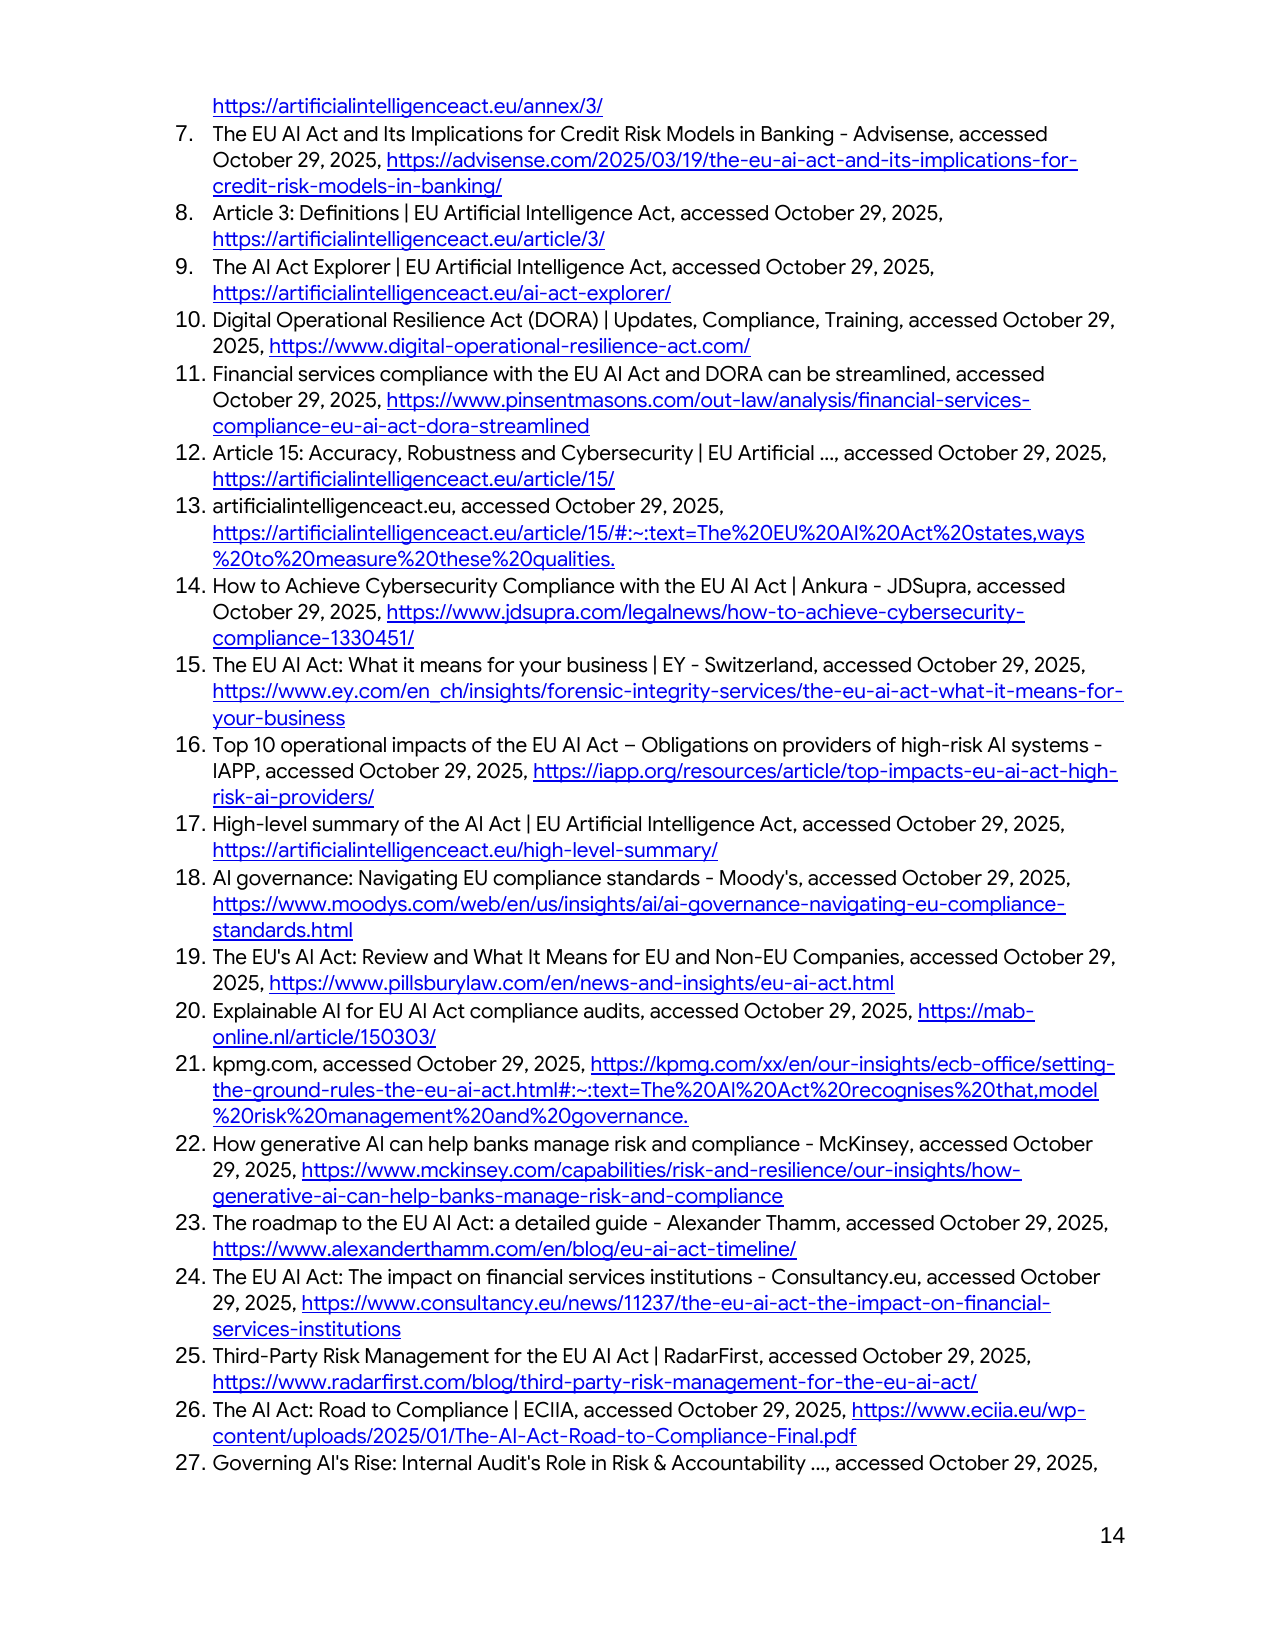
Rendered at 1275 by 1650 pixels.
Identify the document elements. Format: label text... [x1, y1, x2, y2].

list Article 15: Accuracy, Robustness and Cybersecurity | EU Artificial ..., accessed October 29, 2025, https://artificialintelligenceact.eu/article/15/ [175, 439, 1125, 492]
list The EU AI Act: The impact on financial services institutions - Consultancy.eu, accessed October 29, 2025, https://www.consultancy.eu/news/11237/the-eu-ai-act-the-impact-on-financial-services-institutions [175, 1263, 1125, 1342]
list The AI Act: Road to Compliance | ECIIA, accessed October 29, 2025, https://www.eciia.eu/wp-content/uploads/2025/01/The-AI-Act-Road-to-Compliance-Final.pdf [175, 1396, 1125, 1449]
list The EU's AI Act: Review and What It Means for EU and Non-EU Companies, accessed October 29, 2025, https://www.pillsburylaw.com/en/news-and-insights/eu-ai-act.html [175, 943, 1125, 997]
list Explainable AI for EU AI Act compliance audits, accessed October 29, 2025, https://mab-online.nl/article/150303/ [175, 997, 1125, 1050]
list How generative AI can help banks manage risk and compliance - McKinsey, accessed October 29, 2025, https://www.mckinsey.com/capabilities/risk-and-resilience/our-insights/how-generative-ai-can-help-banks-manage-risk-and-compliance [175, 1130, 1125, 1209]
list Third-Party Risk Management for the EU AI Act | RadarFirst, accessed October 29, 2025, https://www.radarfirst.com/blog/third-party-risk-management-for-the-eu-ai-act/ [175, 1342, 1125, 1396]
list Financial services compliance with the EU AI Act and DORA can be streamlined, accessed October 29, 2025, https://www.pinsentmasons.com/out-law/analysis/financial-services-compliance-eu-ai-act-dora-streamlined [175, 359, 1125, 439]
list Article 3: Definitions | EU Artificial Intelligence Act, accessed October 29, 2025, https://artificialintelligenceact.eu/article/3/ [175, 199, 1125, 253]
list The roadmap to the EU AI Act: a detailed guide - Alexander Thamm, accessed October 29, 2025, https://www.alexanderthamm.com/en/blog/eu-ai-act-timeline/ [175, 1209, 1125, 1263]
list kpmg.com, accessed October 29, 2025, https://kpmg.com/xx/en/our-insights/ecb-office/setting-the-ground-rules-the-eu-ai-act.html#:~:text=The%20AI%20Act%20recognises%20that,model%20risk%20management%20and%20governance. [175, 1050, 1125, 1130]
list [175, 94, 1125, 120]
list The EU AI Act: What it means for your business | EY - Switzerland, accessed October 29, 2025, https://www.ey.com/en_ch/insights/forensic-integrity-services/the-eu-ai-act-what-it-means-for-your-business [175, 651, 1125, 731]
list High-level summary of the AI Act | EU Artificial Intelligence Act, accessed October 29, 2025, https://artificialintelligenceact.eu/high-level-summary/ [175, 810, 1125, 864]
list AI governance: Navigating EU compliance standards - Moody's, accessed October 29, 2025, https://www.moodys.com/web/en/us/insights/ai/ai-governance-navigating-eu-compliance-standards.html [175, 864, 1125, 943]
list artificialintelligenceact.eu, accessed October 29, 2025, https://artificialintelligenceact.eu/article/15/#:~:text=The%20EU%20AI%20Act%20states,ways%20to%20measure%20these%20qualities. [175, 492, 1125, 572]
list Digital Operational Resilience Act (DORA) | Updates, Compliance, Training, accessed October 29, 2025, https://www.digital-operational-resilience-act.com/ [175, 306, 1125, 359]
list The EU AI Act and Its Implications for Credit Risk Models in Banking - Advisense, accessed October 29, 2025, https://advisense.com/2025/03/19/the-eu-ai-act-and-its-implications-for-credit-risk-models-in-banking/ [175, 120, 1125, 199]
list How to Achieve Cybersecurity Compliance with the EU AI Act | Ankura - JDSupra, accessed October 29, 2025, https://www.jdsupra.com/legalnews/how-to-achieve-cybersecurity-compliance-1330451/ [175, 572, 1125, 651]
list The AI Act Explorer | EU Artificial Intelligence Act, accessed October 29, 2025, https://artificialintelligenceact.eu/ai-act-explorer/ [175, 253, 1125, 306]
list Top 10 operational impacts of the EU AI Act﻿ – Obligations on providers of high-risk AI systems - IAPP, accessed October 29, 2025, https://iapp.org/resources/article/top-impacts-eu-ai-act-high-risk-ai-providers/ [175, 731, 1125, 810]
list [175, 1449, 1125, 1476]
